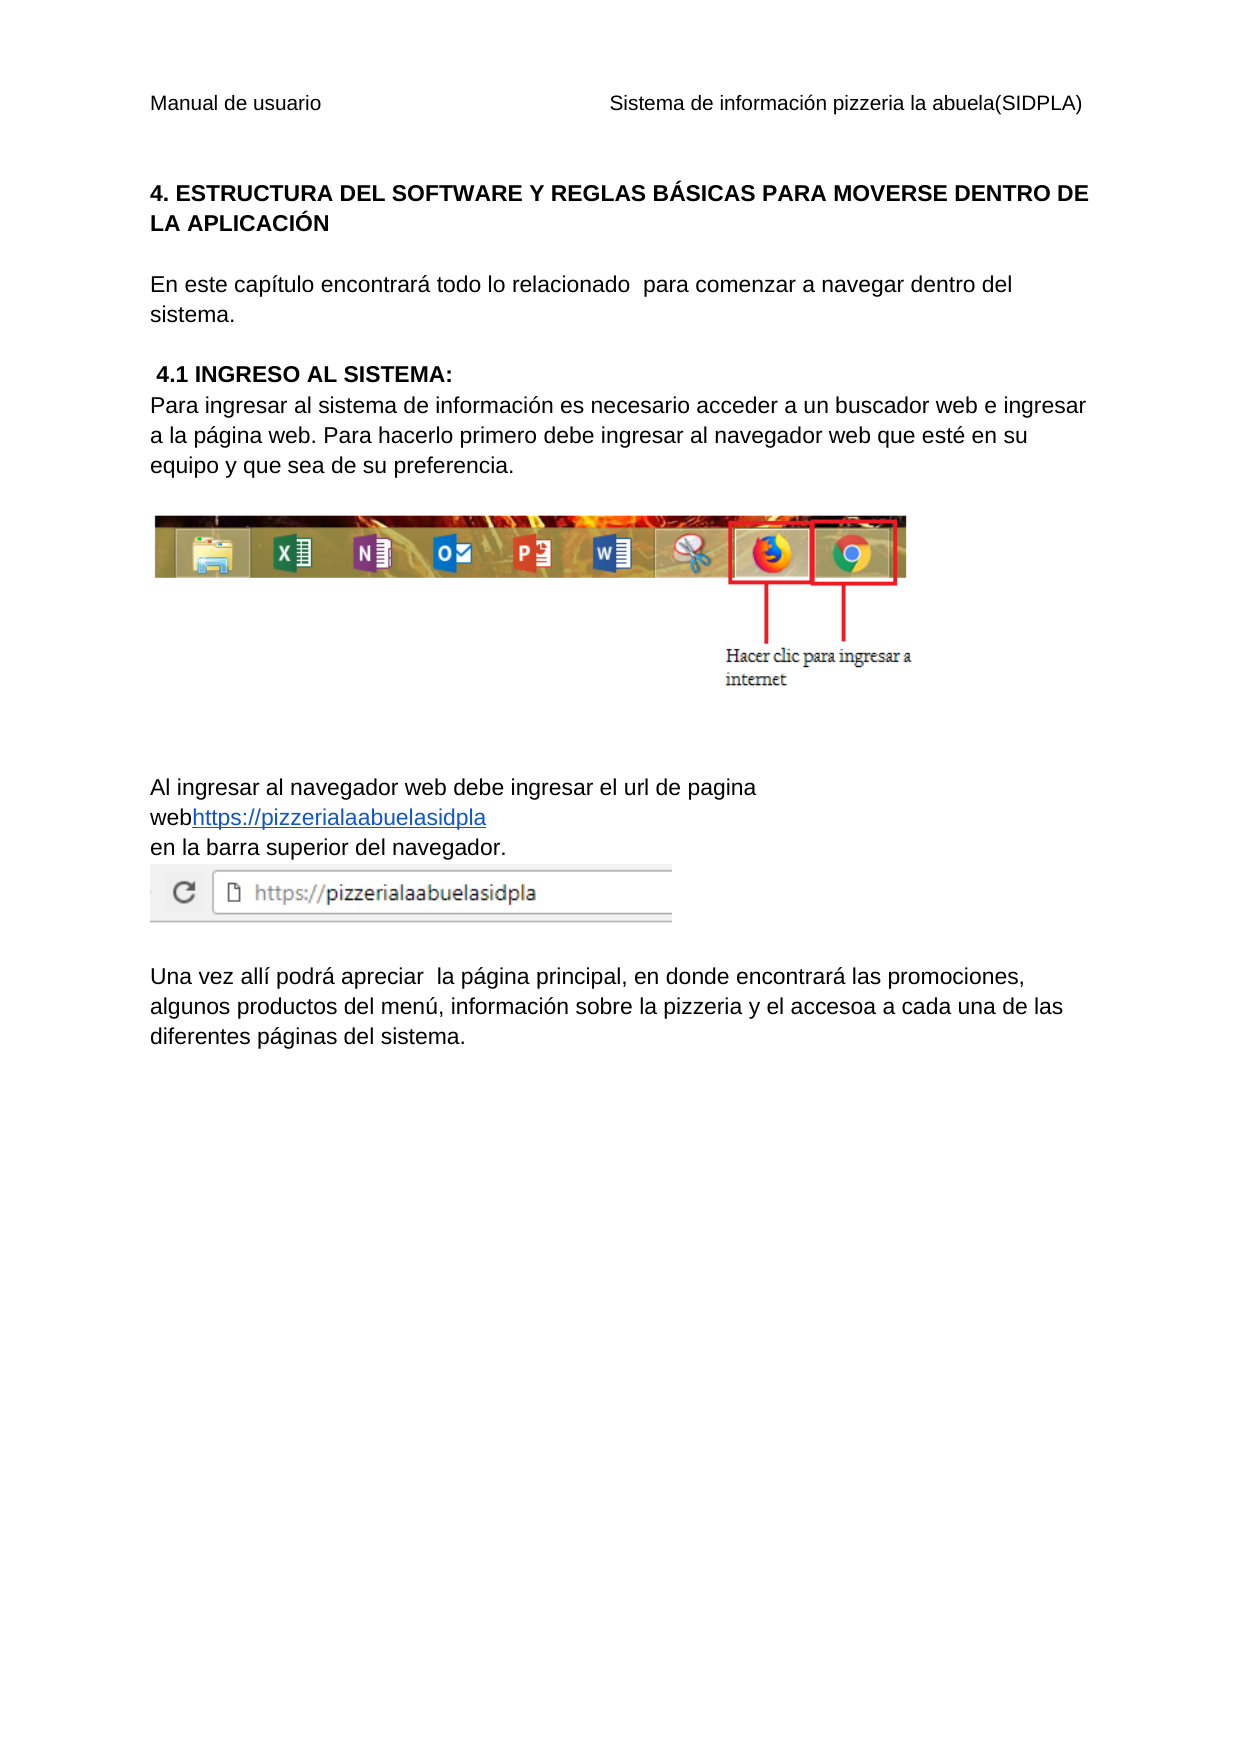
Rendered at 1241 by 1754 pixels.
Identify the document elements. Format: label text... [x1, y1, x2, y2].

text Una vez allí podrá apreciar la página principal, en donde encontrará las promociones, algunos productos del menú, información sobre la pizzeria y el accesoa a cada una de las diferentes páginas del sistema. [150, 963, 1090, 1049]
text en la barra superior del navegador. [150, 834, 1090, 861]
text 4. ESTRUCTURA DEL SOFTWARE Y REGLAS BÁSICAS PARA MOVERSE DENTRO DE LA APLICACIÓN [150, 180, 1090, 237]
text 4.1 INGRESO AL SISTEMA: [150, 361, 1090, 388]
text Para ingresar al sistema de información es necesario acceder a un buscador web e ingresar a la página web. Para hacerlo primero debe ingresar al navegador web que esté en su equipo y que sea de su preferencia. [150, 392, 1090, 478]
picture [150, 512, 923, 710]
picture [150, 864, 672, 929]
text En este capítulo encontrará todo lo relacionado para comenzar a navegar dentro del sistema. [150, 271, 1090, 327]
text Al ingresar al navegador web debe ingresar el url de pagina webhttps://pizzerialaabuelasidpla [150, 774, 1090, 830]
